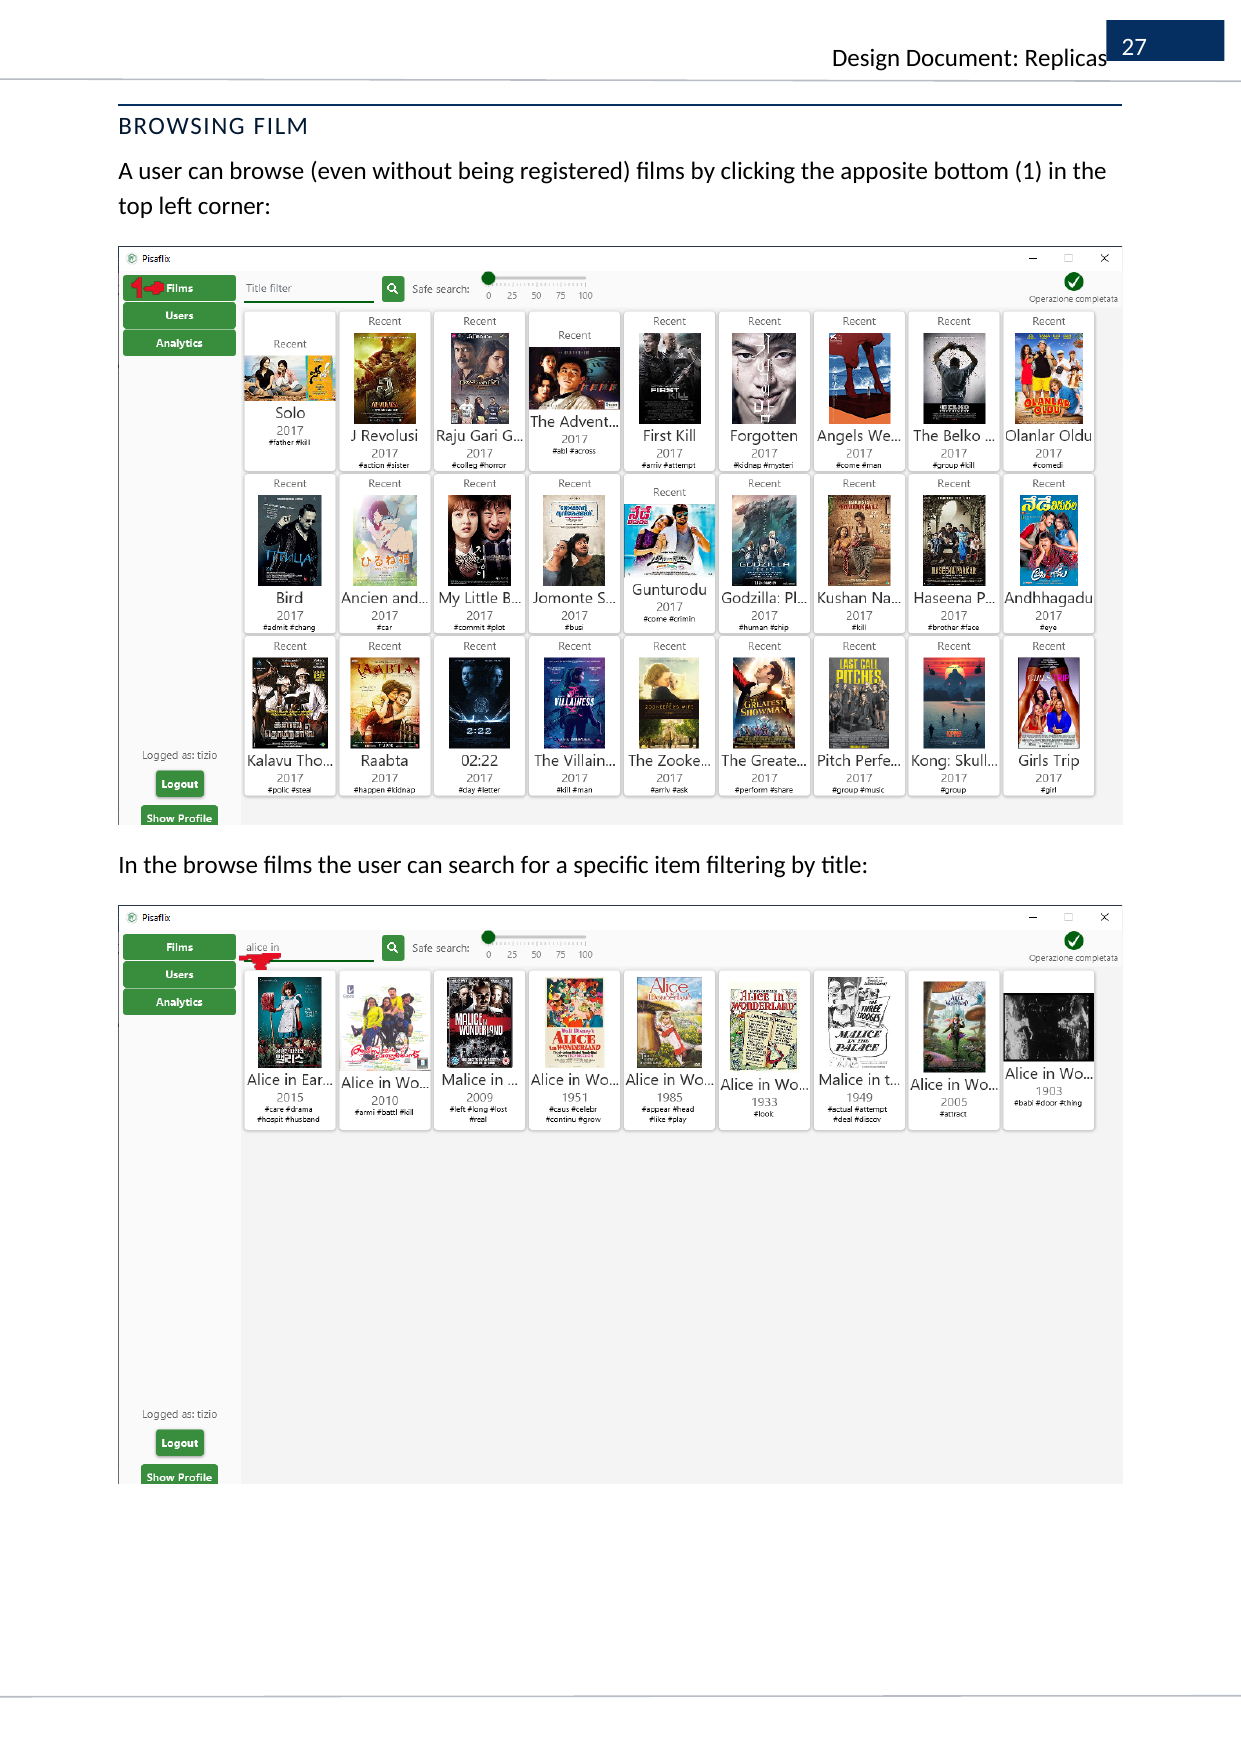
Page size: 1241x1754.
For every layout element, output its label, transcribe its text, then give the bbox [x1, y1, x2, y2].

picture [118, 905, 1123, 1484]
subtitle Browsing Film [118, 106, 1122, 141]
text In the browse films the user can search for a specific item filtering by title: [118, 850, 1122, 880]
text A user can browse (even without being registered) films by clicking the apposite bottom (1) in the top left corner: [118, 155, 1122, 221]
picture [118, 246, 1123, 825]
